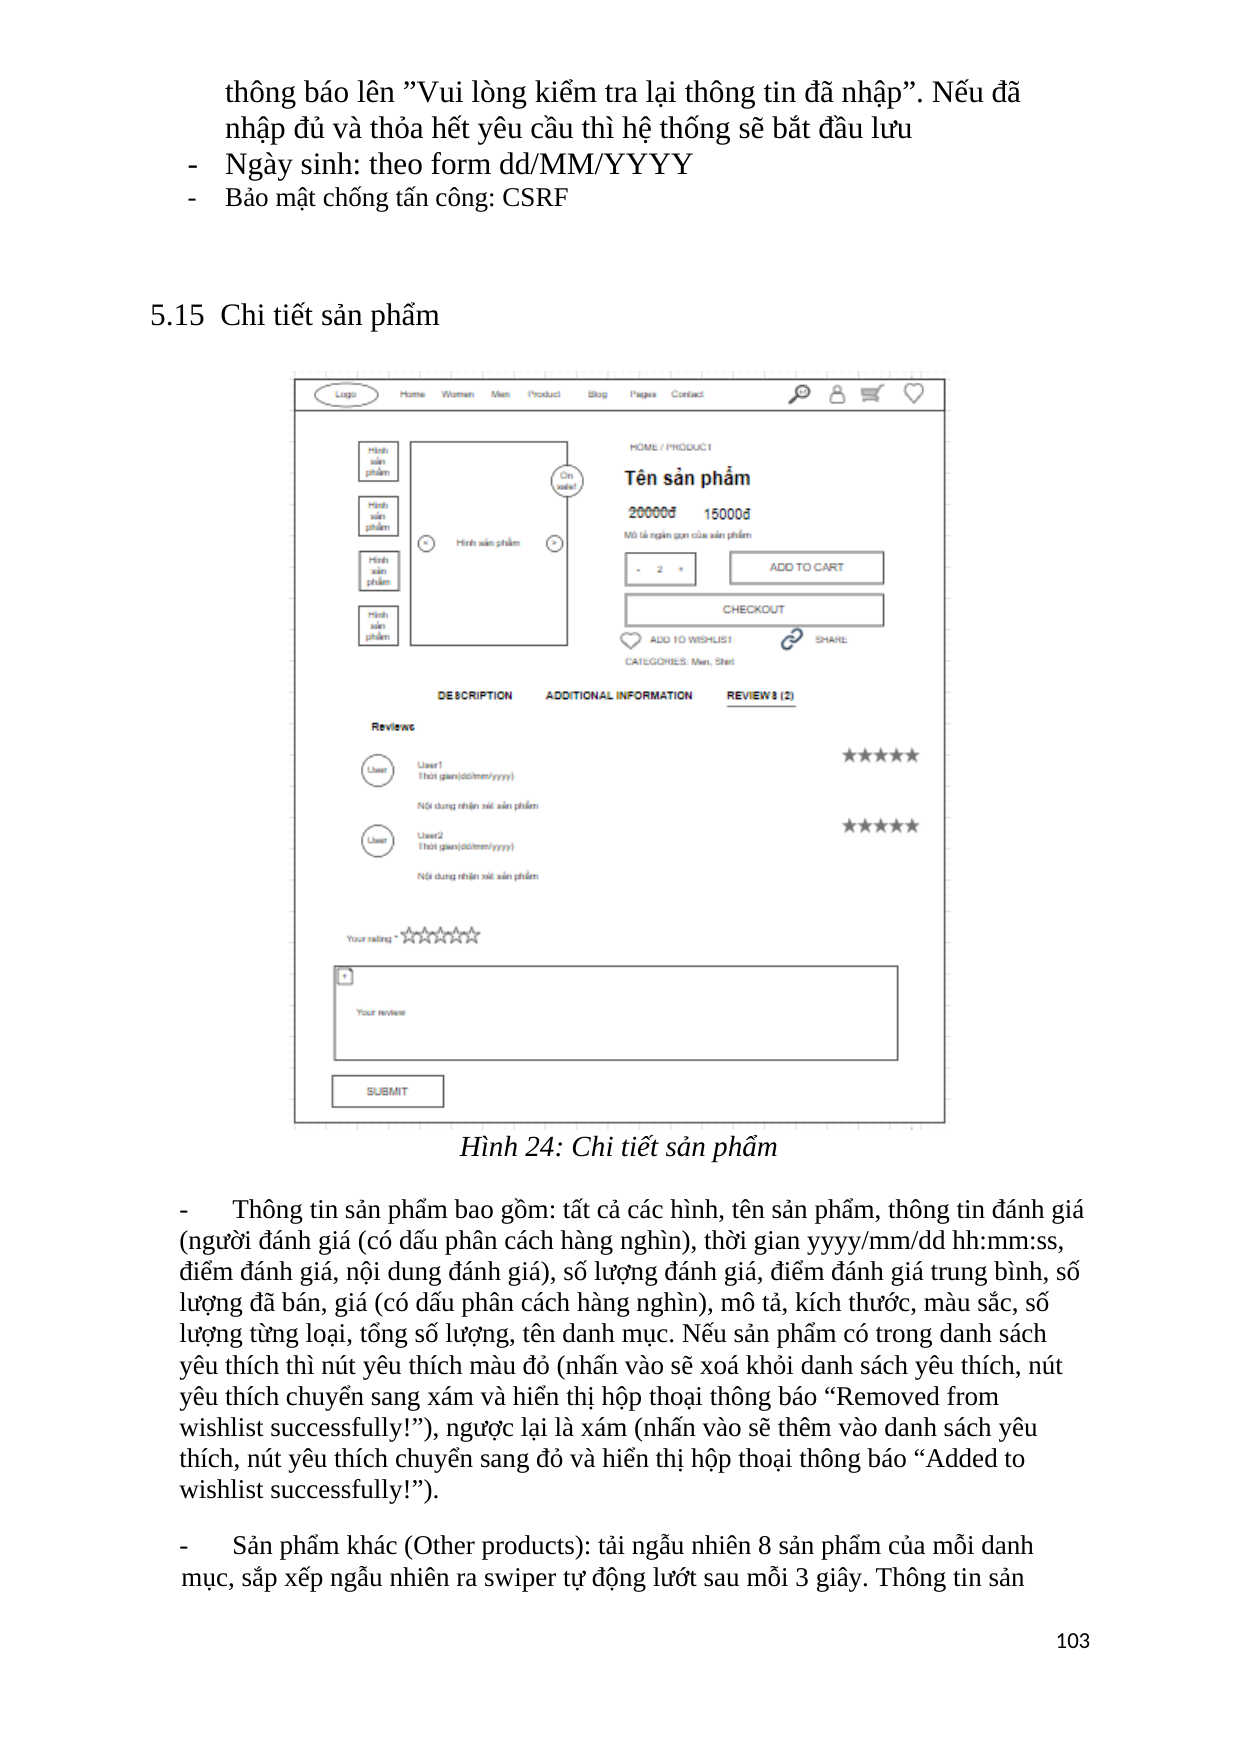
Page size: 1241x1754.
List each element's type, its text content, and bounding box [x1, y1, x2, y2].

subtitle 5.15 Chi tiết sản phẩm [150, 296, 1090, 332]
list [187, 74, 1090, 146]
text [179, 1529, 1090, 1592]
text - Thông tin sản phẩm bao gồm: tất cả các hình, tên sản phẩm, thông tin đánh giá (người đánh giá (có dấu phân cách hàng nghìn), thời gian yyyy/mm/dd hh:mm:ss, điểm đánh giá, nội dung đánh giá), số lượng đánh giá, điểm đánh giá trung bình, số lượng đã bán, giá (có dấu phân cách hàng nghìn), mô tả, kích thước, màu sắc, số lượng từng loại, tổng số lượng, tên danh mục. Nếu sản phẩm có trong danh sách yêu thích thì nút yêu thích màu đỏ (nhấn vào sẽ xoá khỏi danh sách yêu thích, nút yêu thích chuyển sang xám và hiển thị hộp thoại thông báo “Removed from wishlist successfully!”), ngược lại là xám (nhấn vào sẽ thêm vào danh sách yêu thích, nút yêu thích chuyển sang đỏ và hiển thị hộp thoại thông báo “Added to wishlist successfully!”). [179, 1193, 1090, 1504]
list Bảo mật chống tấn công: CSRF [187, 182, 1090, 213]
text Hình 24: Chi tiết sản phẩm [150, 1129, 1090, 1163]
picture [288, 371, 952, 1130]
list Ngày sinh: theo form dd/MM/YYYY [187, 146, 1090, 182]
